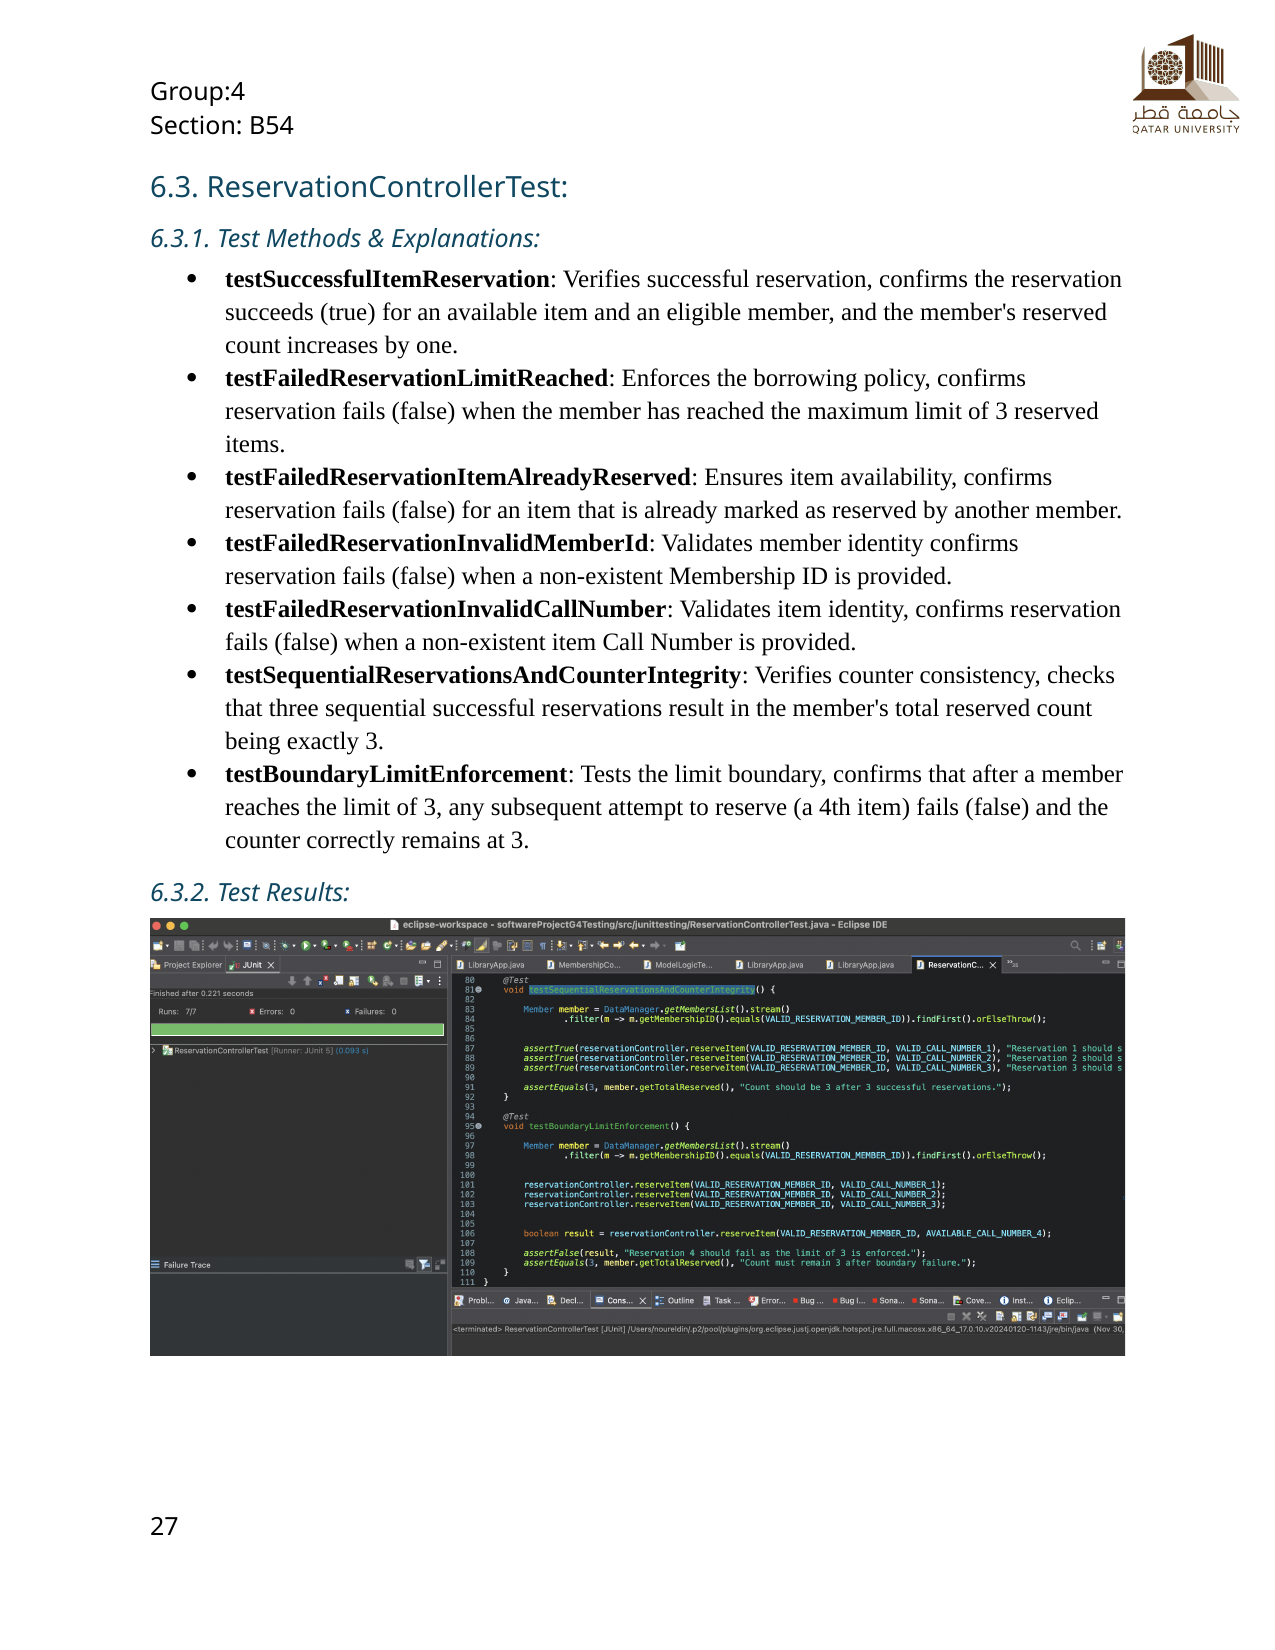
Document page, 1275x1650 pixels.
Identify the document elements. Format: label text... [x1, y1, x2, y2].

subtitle 6.3.2. Test Results: [150, 875, 1125, 909]
picture [150, 918, 1125, 1356]
list testFailedReservationInvalidCallNumber: Validates item identity, confirms reservation fails (false) when a non-existent item Call Number is provided. [187, 594, 1125, 656]
subtitle 6.3.1. Test Methods & Explanations: [150, 221, 1125, 255]
picture [1132, 34, 1240, 134]
list testSequentialReservationsAndCounterIntegrity: Verifies counter consistency, checks that three sequential successful reservations result in the member's total reserved count being exactly 3. [187, 660, 1125, 755]
list testFailedReservationItemAlreadyReserved: Ensures item availability, confirms reservation fails (false) for an item that is already marked as reserved by another member. [187, 462, 1125, 524]
list testFailedReservationLimitReached: Enforces the borrowing policy, confirms reservation fails (false) when the member has reached the maximum limit of 3 reserved items. [187, 363, 1125, 458]
list testBoundaryLimitEnforcement: Tests the limit boundary, confirms that after a member reaches the limit of 3, any subsequent attempt to reserve (a 4th item) fails (false) and the counter correctly remains at 3. [187, 759, 1125, 854]
list testSuccessfulItemReservation: Verifies successful reservation, confirms the reservation succeeds (true) for an available item and an eligible member, and the member's reserved count increases by one. [187, 264, 1125, 359]
subtitle 6.3. ReservationControllerTest: [150, 167, 1125, 206]
list testFailedReservationInvalidMemberId: Validates member identity confirms reservation fails (false) when a non-existent Membership ID is provided. [187, 528, 1125, 590]
